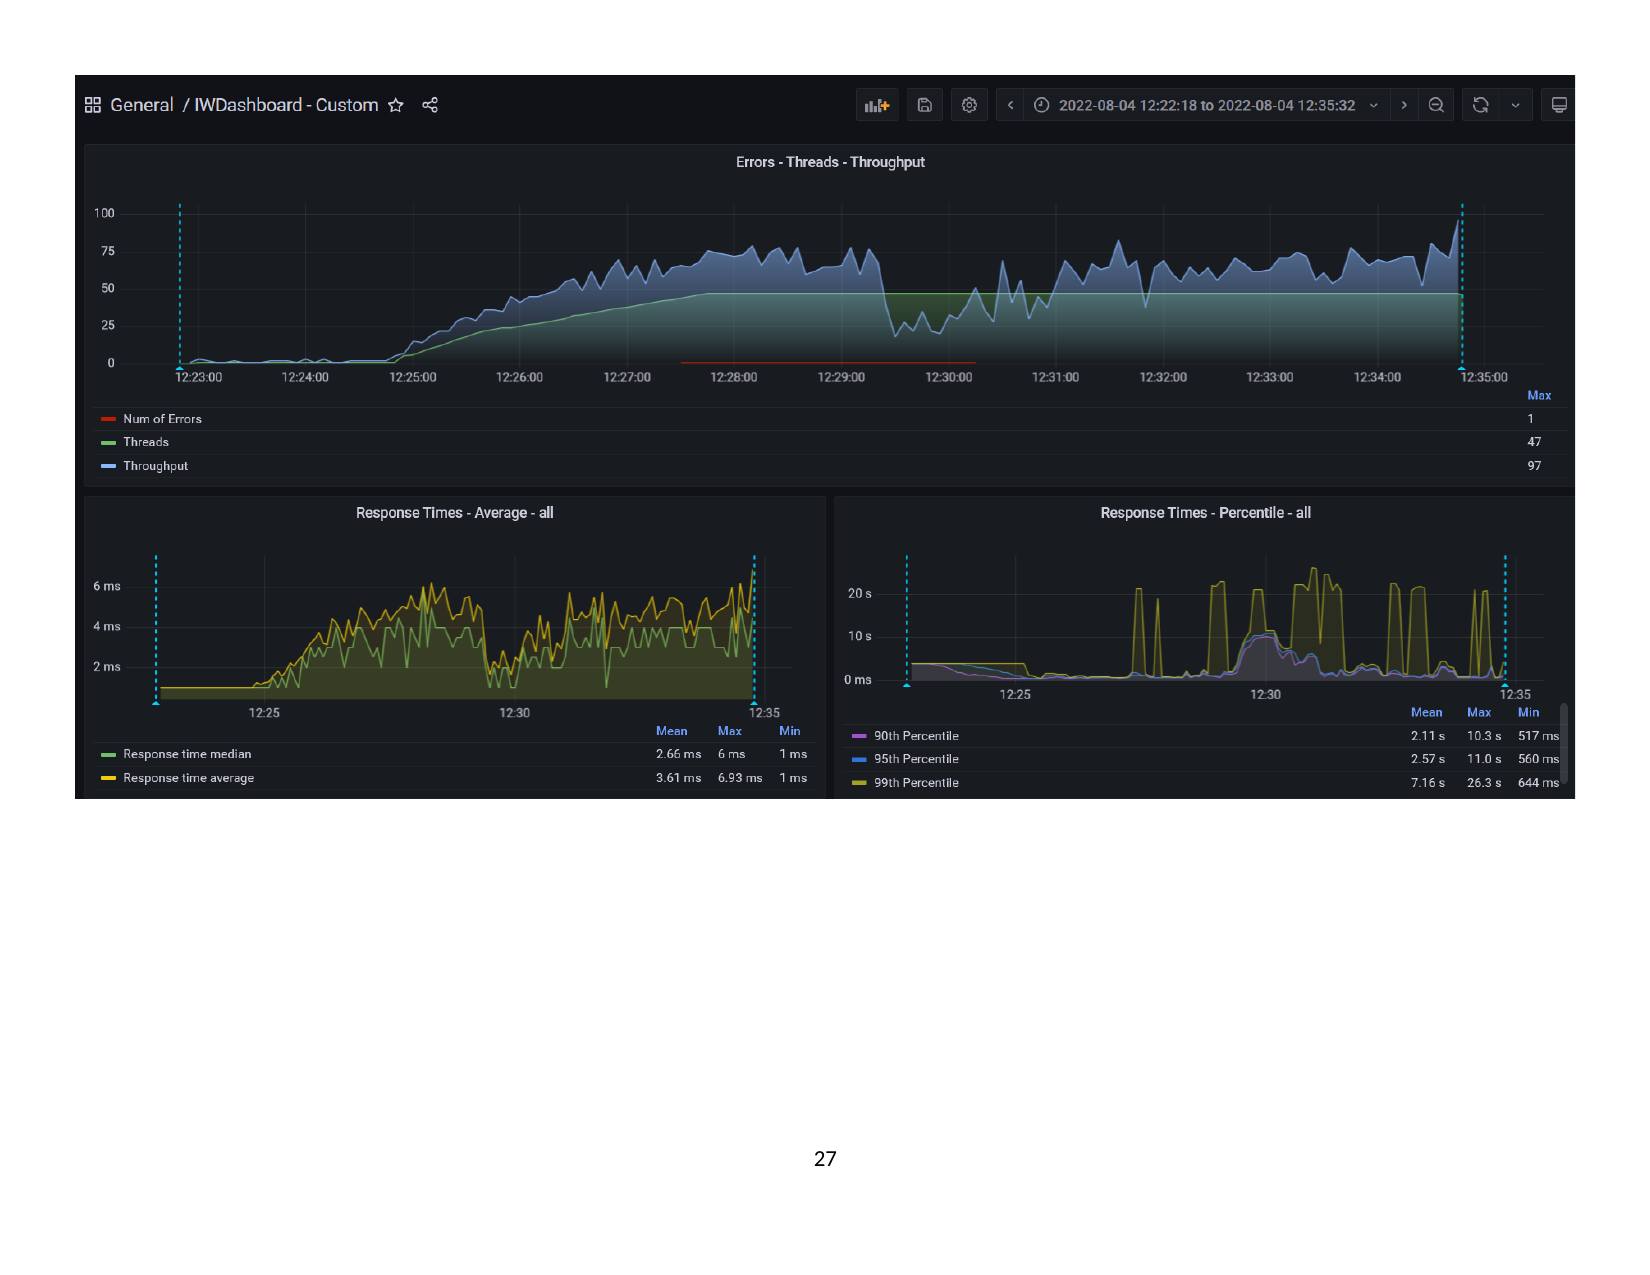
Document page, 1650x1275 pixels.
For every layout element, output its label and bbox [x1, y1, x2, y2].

picture [75, 75, 1575, 799]
